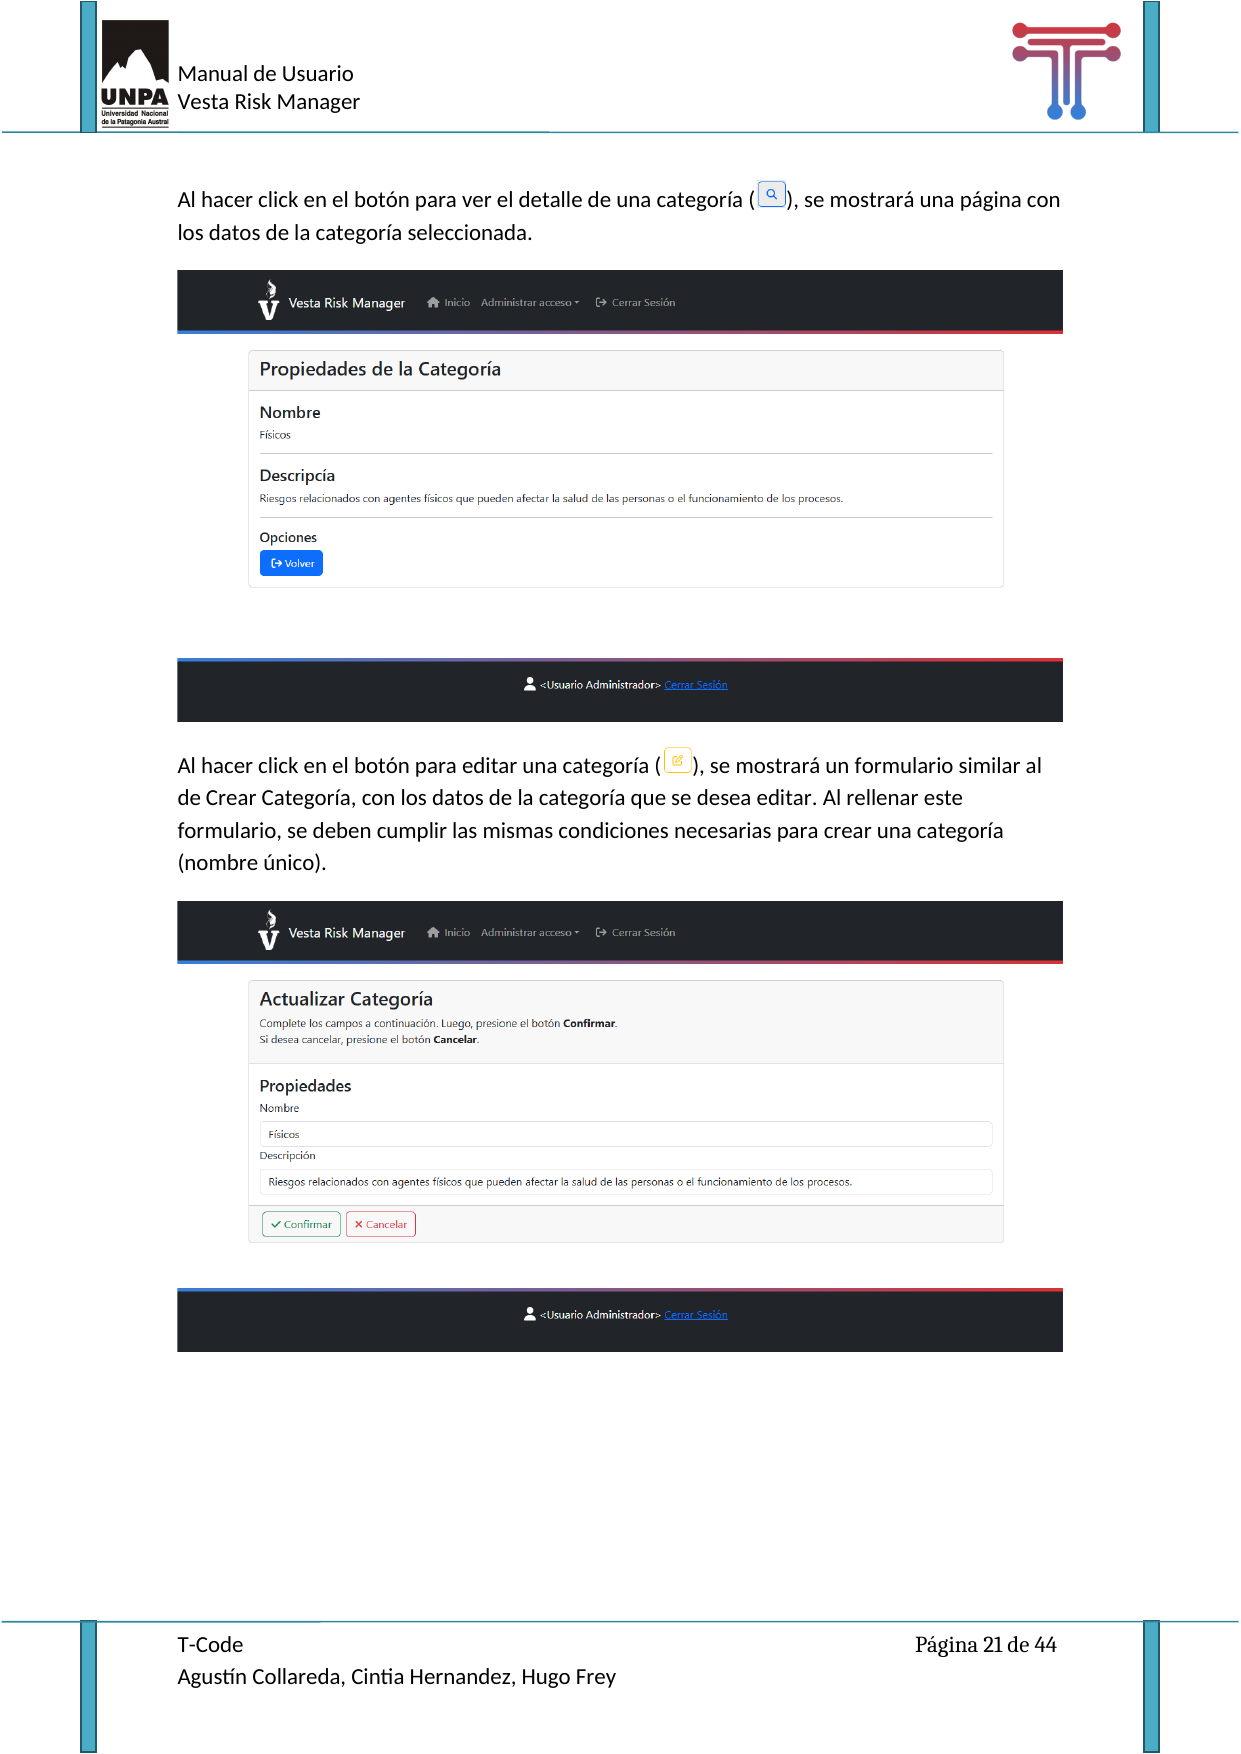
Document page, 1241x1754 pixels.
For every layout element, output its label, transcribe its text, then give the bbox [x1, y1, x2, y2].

text Al hacer click en el botón para editar una categoría (), se mostrará un formulario similar al de Crear Categoría, con los datos de la categoría que se desea editar. Al rellenar este formulario, se deben cumplir las mismas condiciones necesarias para crear una categoría (nombre único). [177, 747, 1063, 876]
picture [177, 270, 1063, 722]
picture [662, 746, 693, 774]
text Al hacer click en el botón para ver el detalle de una categoría (), se mostrará una página con los datos de la categoría seleccionada. [177, 181, 1063, 246]
picture [756, 180, 787, 208]
picture [177, 901, 1063, 1352]
picture [1012, 19, 1122, 122]
picture [100, 18, 170, 129]
